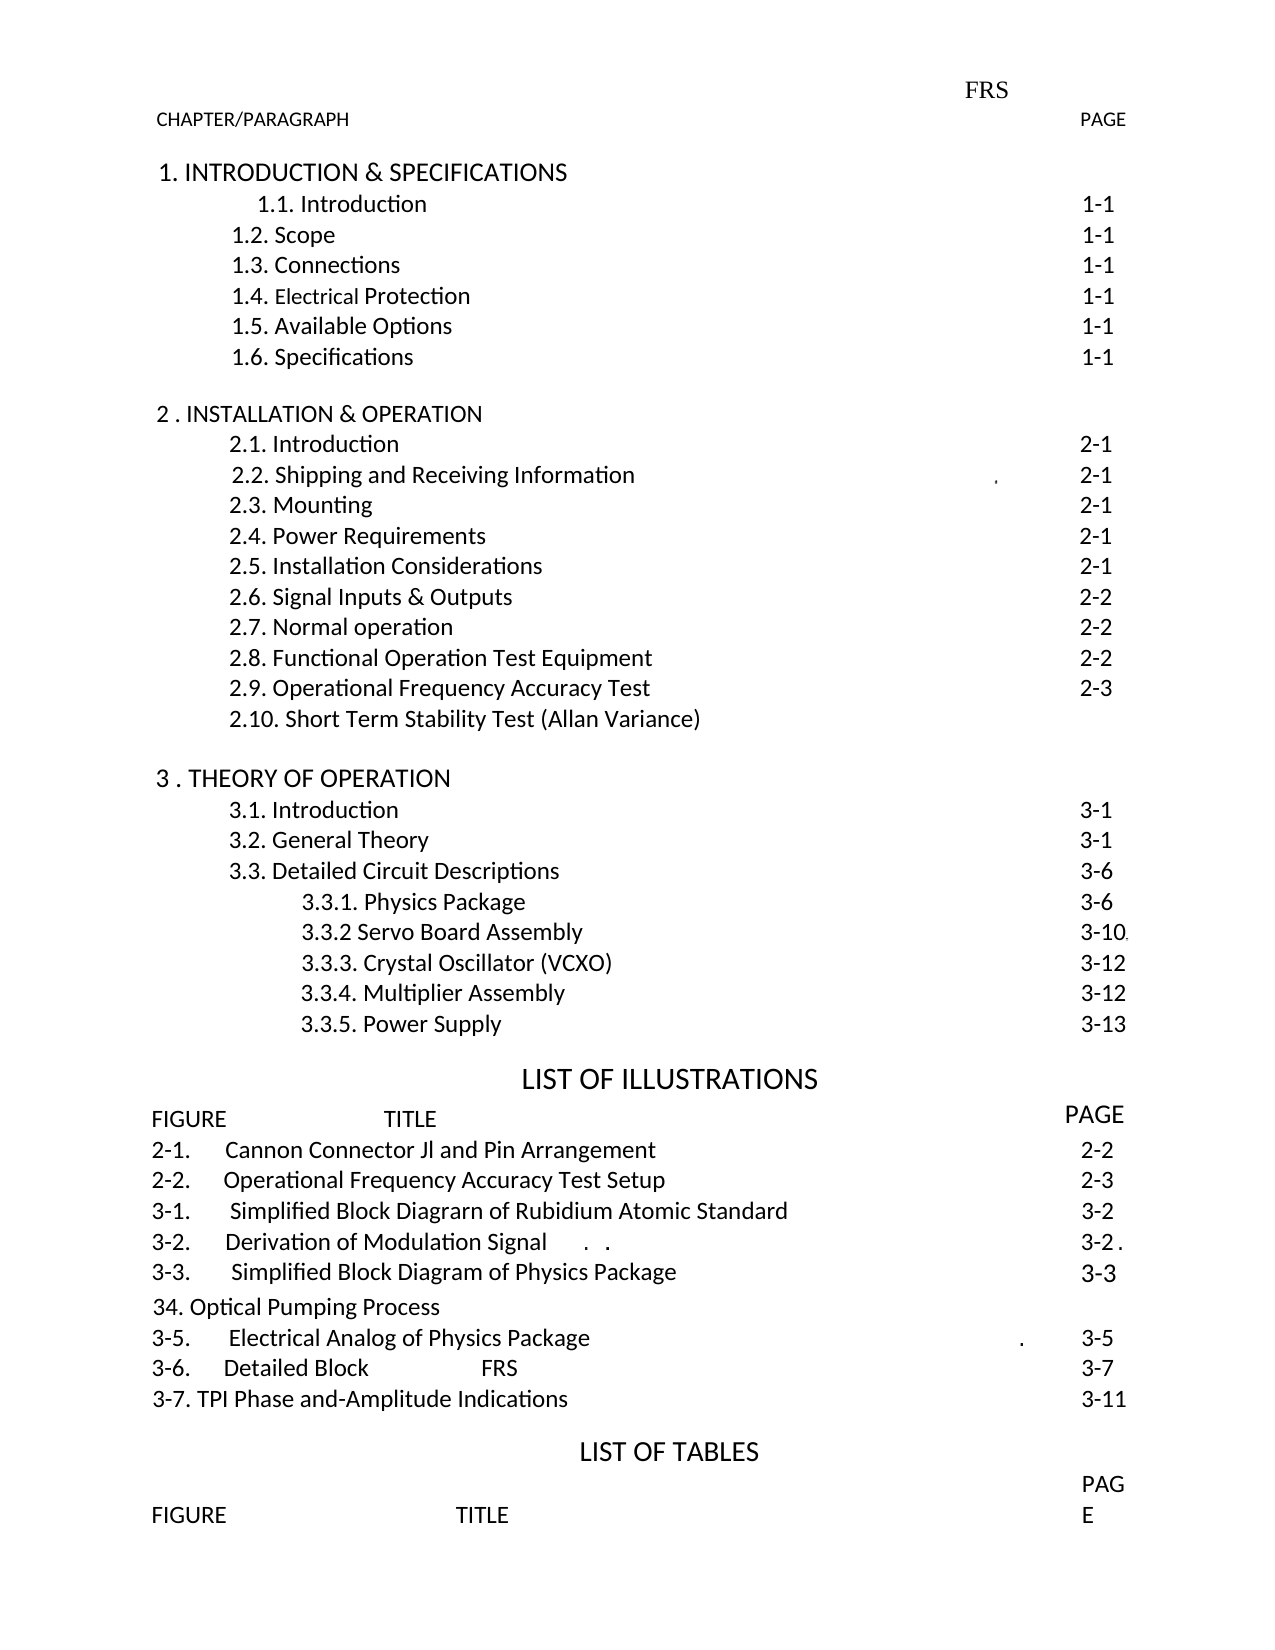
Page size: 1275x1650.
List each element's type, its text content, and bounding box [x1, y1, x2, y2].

table_cell 3-6. Detailed Block FRS [151, 1352, 1064, 1383]
table_cell 2.3. Mounting [151, 490, 1064, 520]
table_cell 2-1 [1065, 490, 1133, 520]
table_cell 2.7. Normal operation [151, 612, 1064, 642]
table_cell 1-1 [1065, 280, 1133, 310]
table_cell 3-2 [1065, 1226, 1133, 1256]
table_cell 1-1 [1065, 219, 1133, 249]
table_cell 3.1. Introduction [151, 794, 1064, 824]
table_cell 2.1. Introduction [151, 429, 1064, 459]
table_cell 2-2 [1065, 1134, 1133, 1164]
table_cell 3.3.5. Power Supply LIST OF ILLUSTRATIONS [151, 1008, 1064, 1098]
table_cell 2-2 [1065, 612, 1133, 642]
table_cell 1-1 [1065, 341, 1133, 428]
table_cell 3-2. Derivation of Modulation Signal [151, 1226, 1064, 1256]
table_cell 3-2 [1065, 1195, 1133, 1226]
table_cell 1.2. Scope [151, 219, 1064, 249]
table_cell 2-1 [1065, 429, 1133, 459]
table_cell 3-6 [1065, 886, 1133, 916]
table_cell 2-1 [1065, 520, 1133, 551]
table_cell 3.3.2 Servo Board Assembly [151, 916, 1064, 947]
table_cell PAGE [1065, 1098, 1133, 1134]
table_cell 1-1 [1065, 188, 1133, 219]
table_cell 3-7 [1065, 1352, 1133, 1383]
table_cell 2-2 [1065, 581, 1133, 612]
table_cell 3-12 [1065, 977, 1133, 1008]
table_cell 1.6. Specifications 2 . INSTALLATION & OPERATION [151, 341, 1064, 428]
table_cell 2.8. Functional Operation Test Equipment [151, 642, 1064, 673]
table_cell 2-3 [1065, 673, 1133, 794]
table_cell 1-1 [1065, 249, 1133, 280]
table_cell 3-1 [1065, 825, 1133, 855]
table_cell 2.4. Power Requirements [151, 520, 1064, 551]
table_cell PAGE [1065, 1469, 1133, 1530]
table_cell 2-1 [1065, 551, 1133, 581]
table_cell 2.9. Operational Frequency Accuracy Test 2.10. Short Term Stability Test (Allan Variance) 3 . THEORY OF OPERATION [151, 673, 1064, 794]
table_cell 1.5. Available Options [151, 310, 1064, 341]
table_cell 1.3. Connections [151, 249, 1064, 280]
table_cell 2-3 [1065, 1165, 1133, 1195]
table_cell 3-3 [1065, 1256, 1133, 1322]
table_cell 3-1 [1065, 794, 1133, 824]
table_cell 2-2. Operational Frequency Accuracy Test Setup [151, 1165, 1064, 1195]
table_cell 3-13 [1065, 1008, 1133, 1098]
table_cell 2-2 [1065, 642, 1133, 673]
table_cell 3-11 [1065, 1383, 1133, 1469]
table_cell 2.6. Signal Inputs & Outputs [151, 581, 1064, 612]
table_cell 2-1. Cannon Connector Jl and Pin Arrangement [151, 1134, 1064, 1164]
table_cell 3-10 [1065, 916, 1133, 947]
table_cell 3.3.4. Multiplier Assembly [151, 977, 1064, 1008]
table_cell 3-5 [1065, 1322, 1133, 1352]
table_cell 1.1. Introduction [151, 188, 1064, 219]
table_cell 3-3. Simplified Block Diagram of Physics Package 34. Optical Pumping Process [151, 1256, 1064, 1322]
table_header PAGE [1065, 106, 1133, 188]
table_cell 3.3.1. Physics Package [151, 886, 1064, 916]
table_cell 3-1. Simplified Block Diagrarn of Rubidium Atomic Standard [151, 1195, 1064, 1226]
table_header CHAPTER/PARAGRAPH 1. INTRODUCTION & SPECIFICATIONS [151, 106, 1064, 188]
table_cell 2.5. Installation Considerations [151, 551, 1064, 581]
table_cell 3.3. Detailed Circuit Descriptions [151, 855, 1064, 886]
table_cell 3-5. Electrical Analog of Physics Package [151, 1322, 1064, 1352]
table_cell 3.3.3. Crystal Oscillator (VCXO) [151, 947, 1064, 977]
table_cell 3-6 [1065, 855, 1133, 886]
table_cell 1-1 [1065, 310, 1133, 341]
table_cell 1.4. Electrical Protection [151, 280, 1064, 310]
table_cell 2-1 [1065, 459, 1133, 489]
table_cell FIGURE TITLE [151, 1469, 1064, 1530]
table_cell FIGURE TITLE [151, 1098, 1064, 1134]
table_cell 3-12 [1065, 947, 1133, 977]
table_cell 3-7. TPI Phase and-Amplitude Indications LIST OF TABLES [151, 1383, 1064, 1469]
table_cell 3.2. General Theory [151, 825, 1064, 855]
table_cell 2.2. Shipping and Receiving Information [151, 459, 1064, 489]
